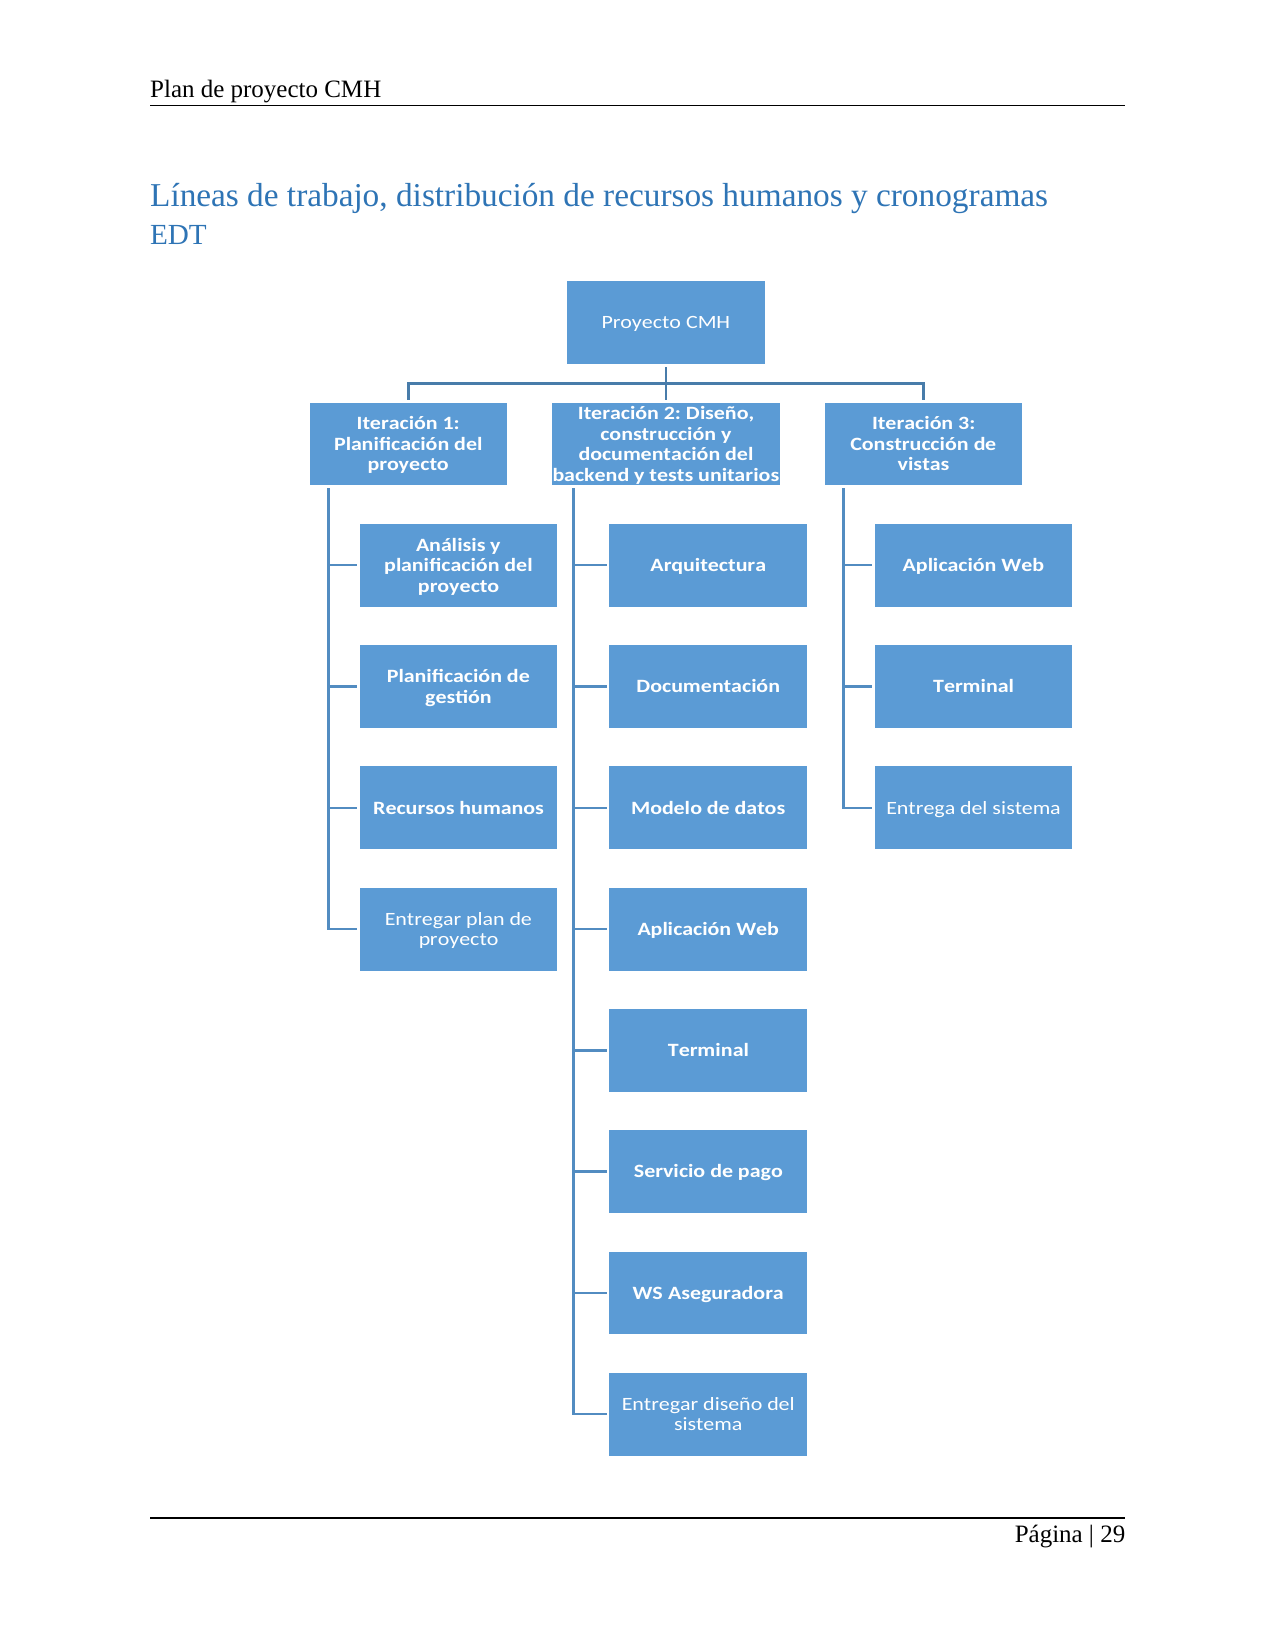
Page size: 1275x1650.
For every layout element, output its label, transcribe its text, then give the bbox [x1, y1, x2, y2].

subtitle EDT [150, 217, 1125, 251]
subtitle Líneas de trabajo, distribución de recursos humanos y cronogramas [150, 175, 1125, 213]
